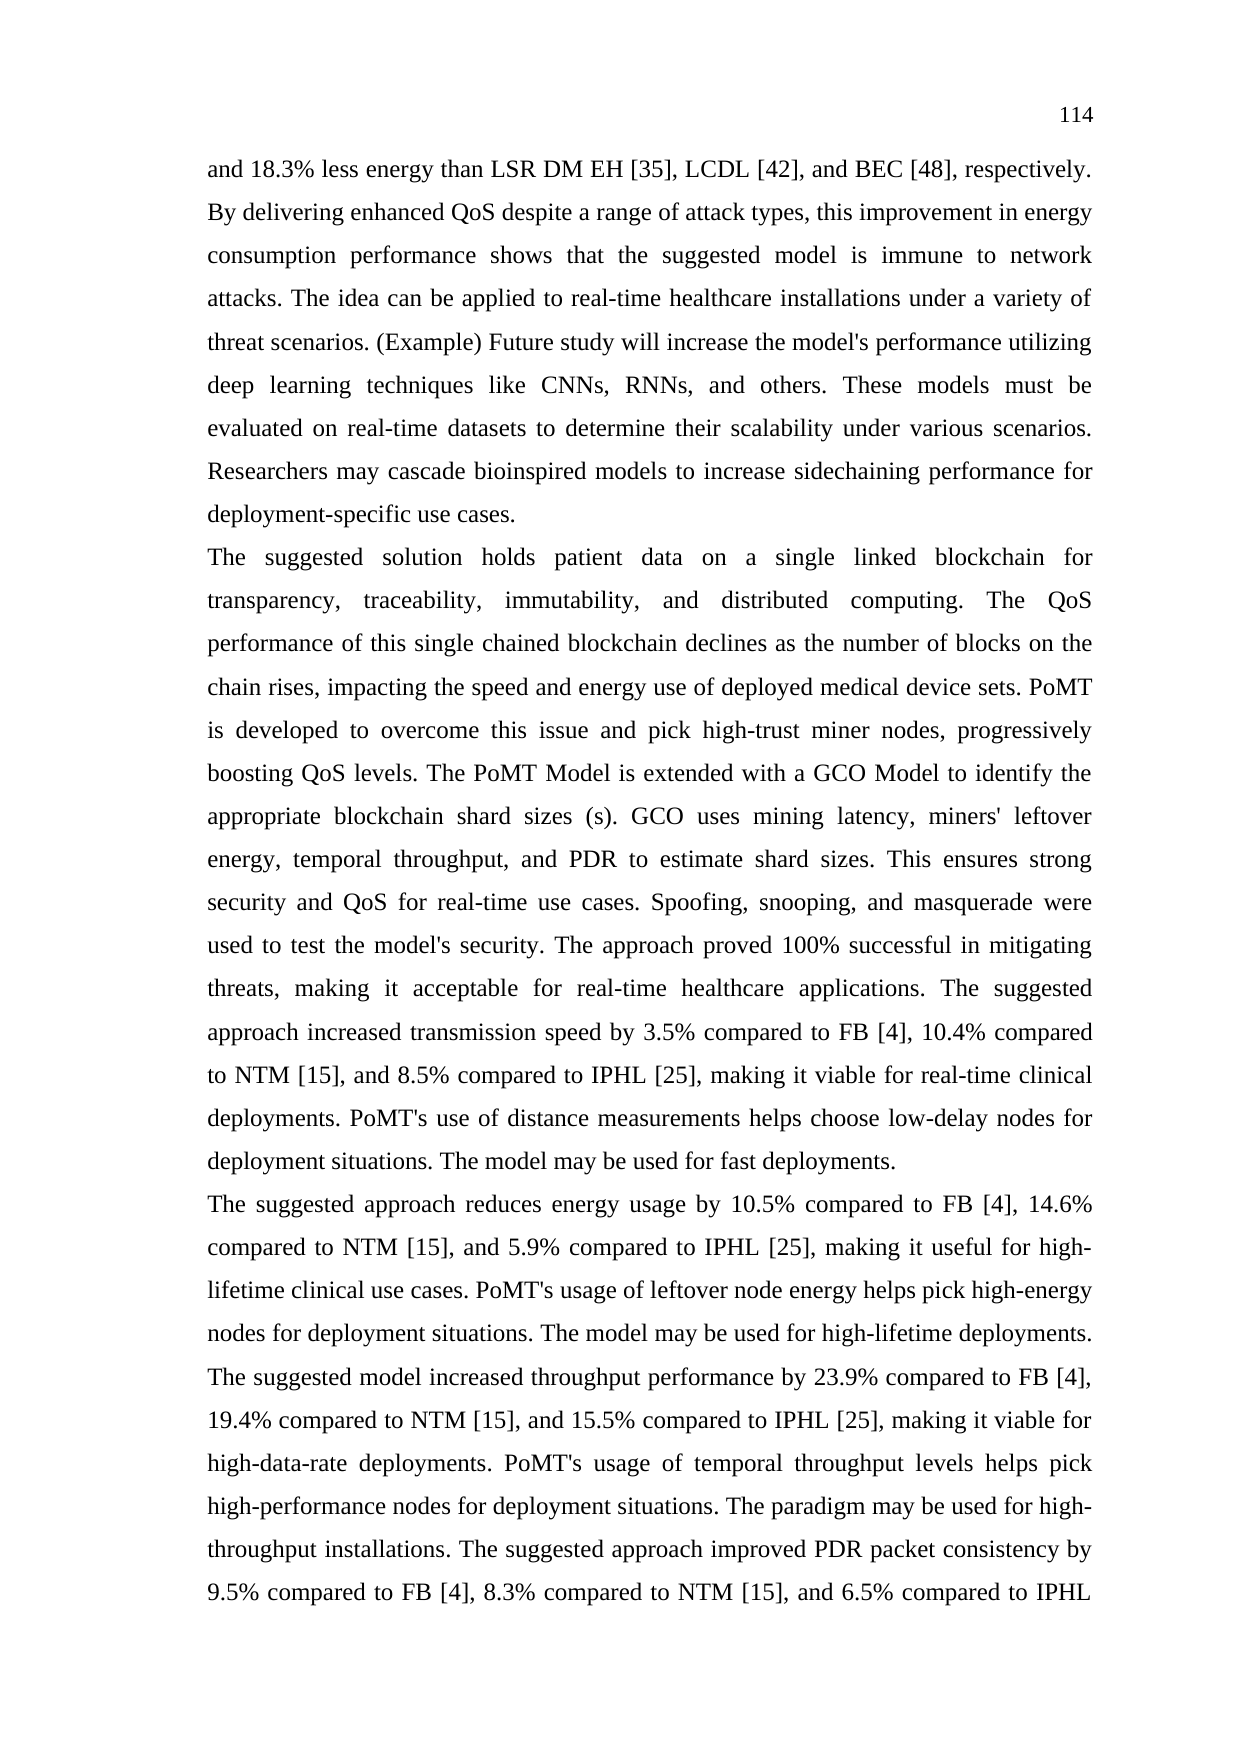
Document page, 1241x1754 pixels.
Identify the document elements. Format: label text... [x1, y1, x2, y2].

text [207, 1189, 1093, 1606]
text The suggested solution holds patient data on a single linked blockchain for transparency, traceability, immutability, and distributed computing. The QoS performance of this single chained blockchain declines as the number of blocks on the chain rises, impacting the speed and energy use of deployed medical device sets. PoMT is developed to overcome this issue and pick high-trust miner nodes, progressively boosting QoS levels. The PoMT Model is extended with a GCO Model to identify the appropriate blockchain shard sizes (s). GCO uses mining latency, miners' leftover energy, temporal throughput, and PDR to estimate shard sizes. This ensures strong security and QoS for real-time use cases. Spoofing, snooping, and masquerade were used to test the model's security. The approach proved 100% successful in mitigating threats, making it acceptable for real-time healthcare applications. The suggested approach increased transmission speed by 3.5% compared to FB [4], 10.4% compared to NTM [15], and 8.5% compared to IPHL [25], making it viable for real-time clinical deployments. PoMT's use of distance measurements helps choose low-delay nodes for deployment situations. The model may be used for fast deployments. [207, 542, 1093, 1175]
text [207, 154, 1093, 528]
